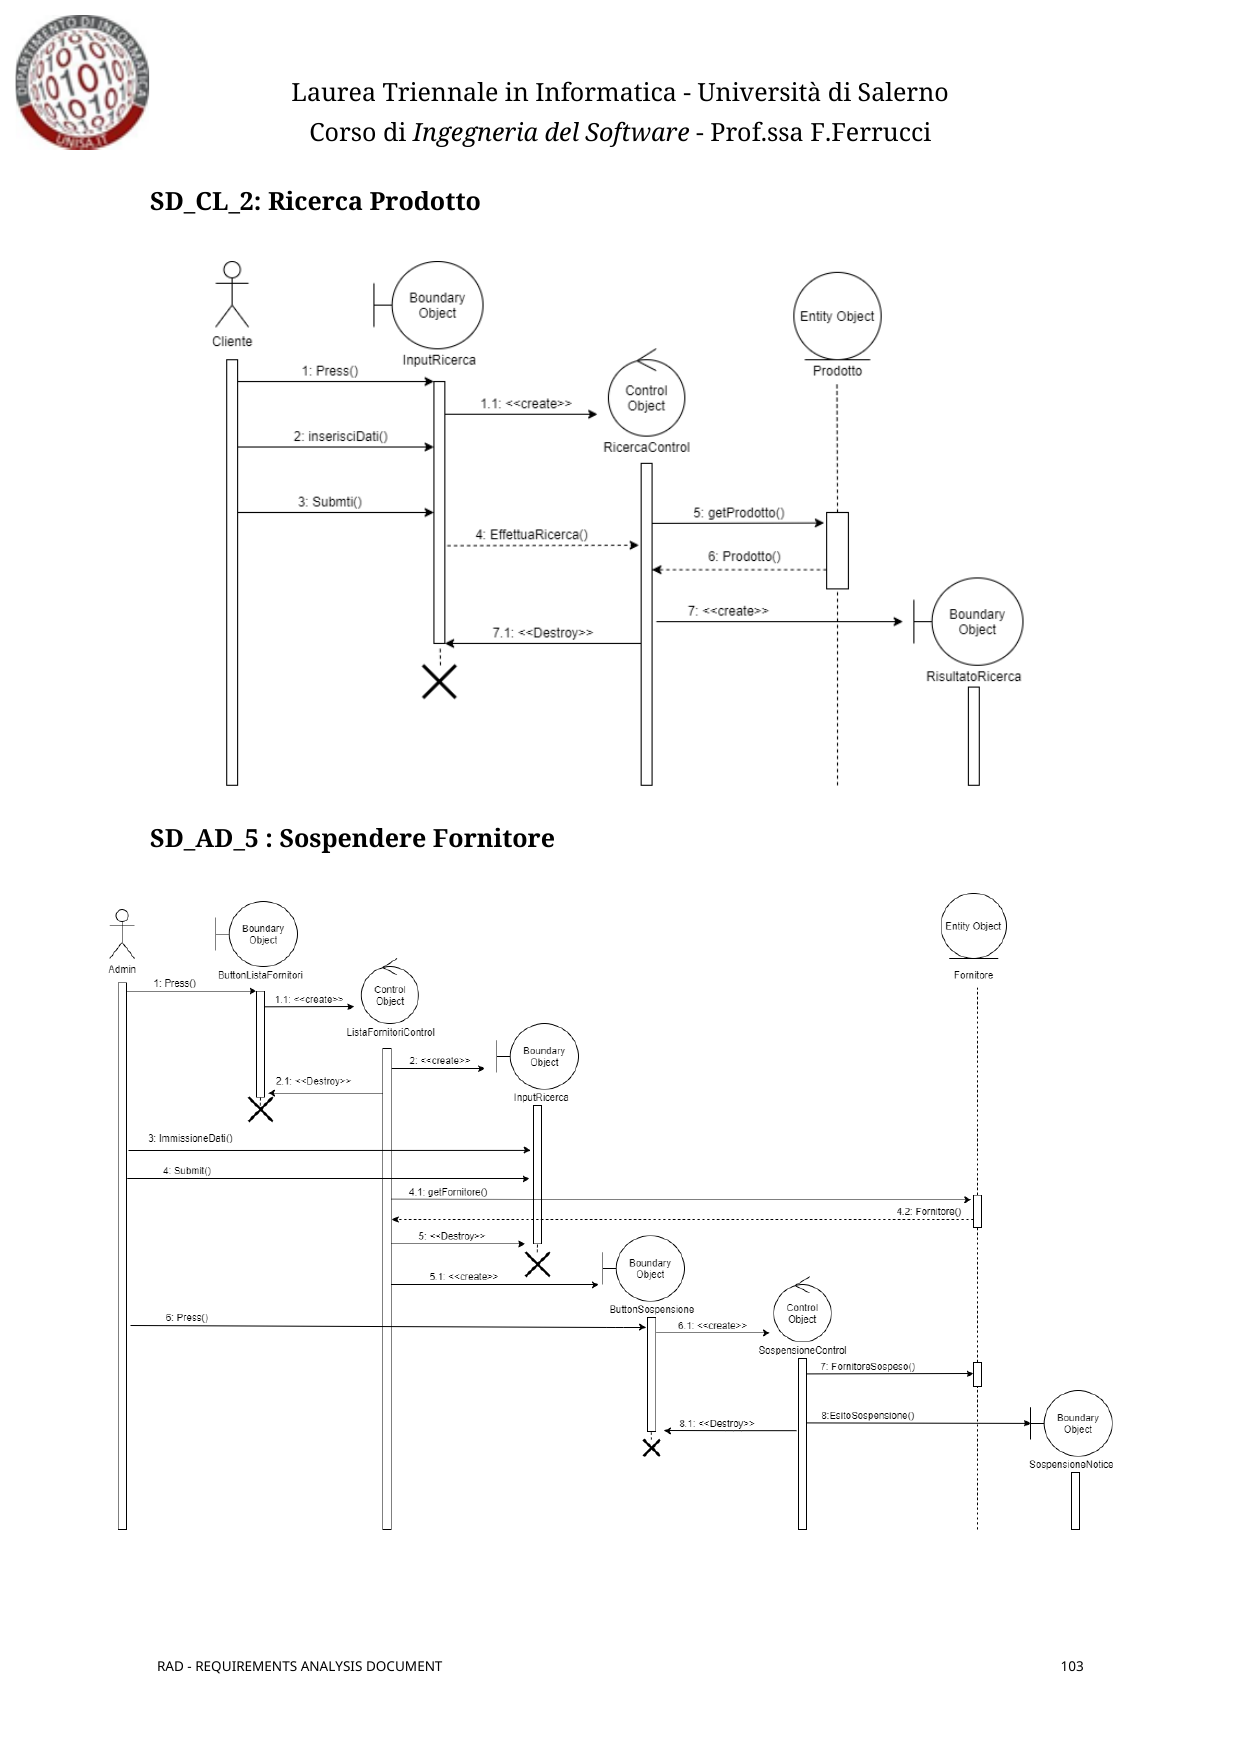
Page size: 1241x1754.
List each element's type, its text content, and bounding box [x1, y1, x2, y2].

picture [105, 890, 1126, 1536]
text SD_CL_2: Ricerca Prodotto [150, 183, 1090, 218]
picture [212, 261, 1028, 787]
picture [15, 15, 150, 150]
text SD_AD_5 : Sospendere Fornitore [150, 821, 1090, 855]
